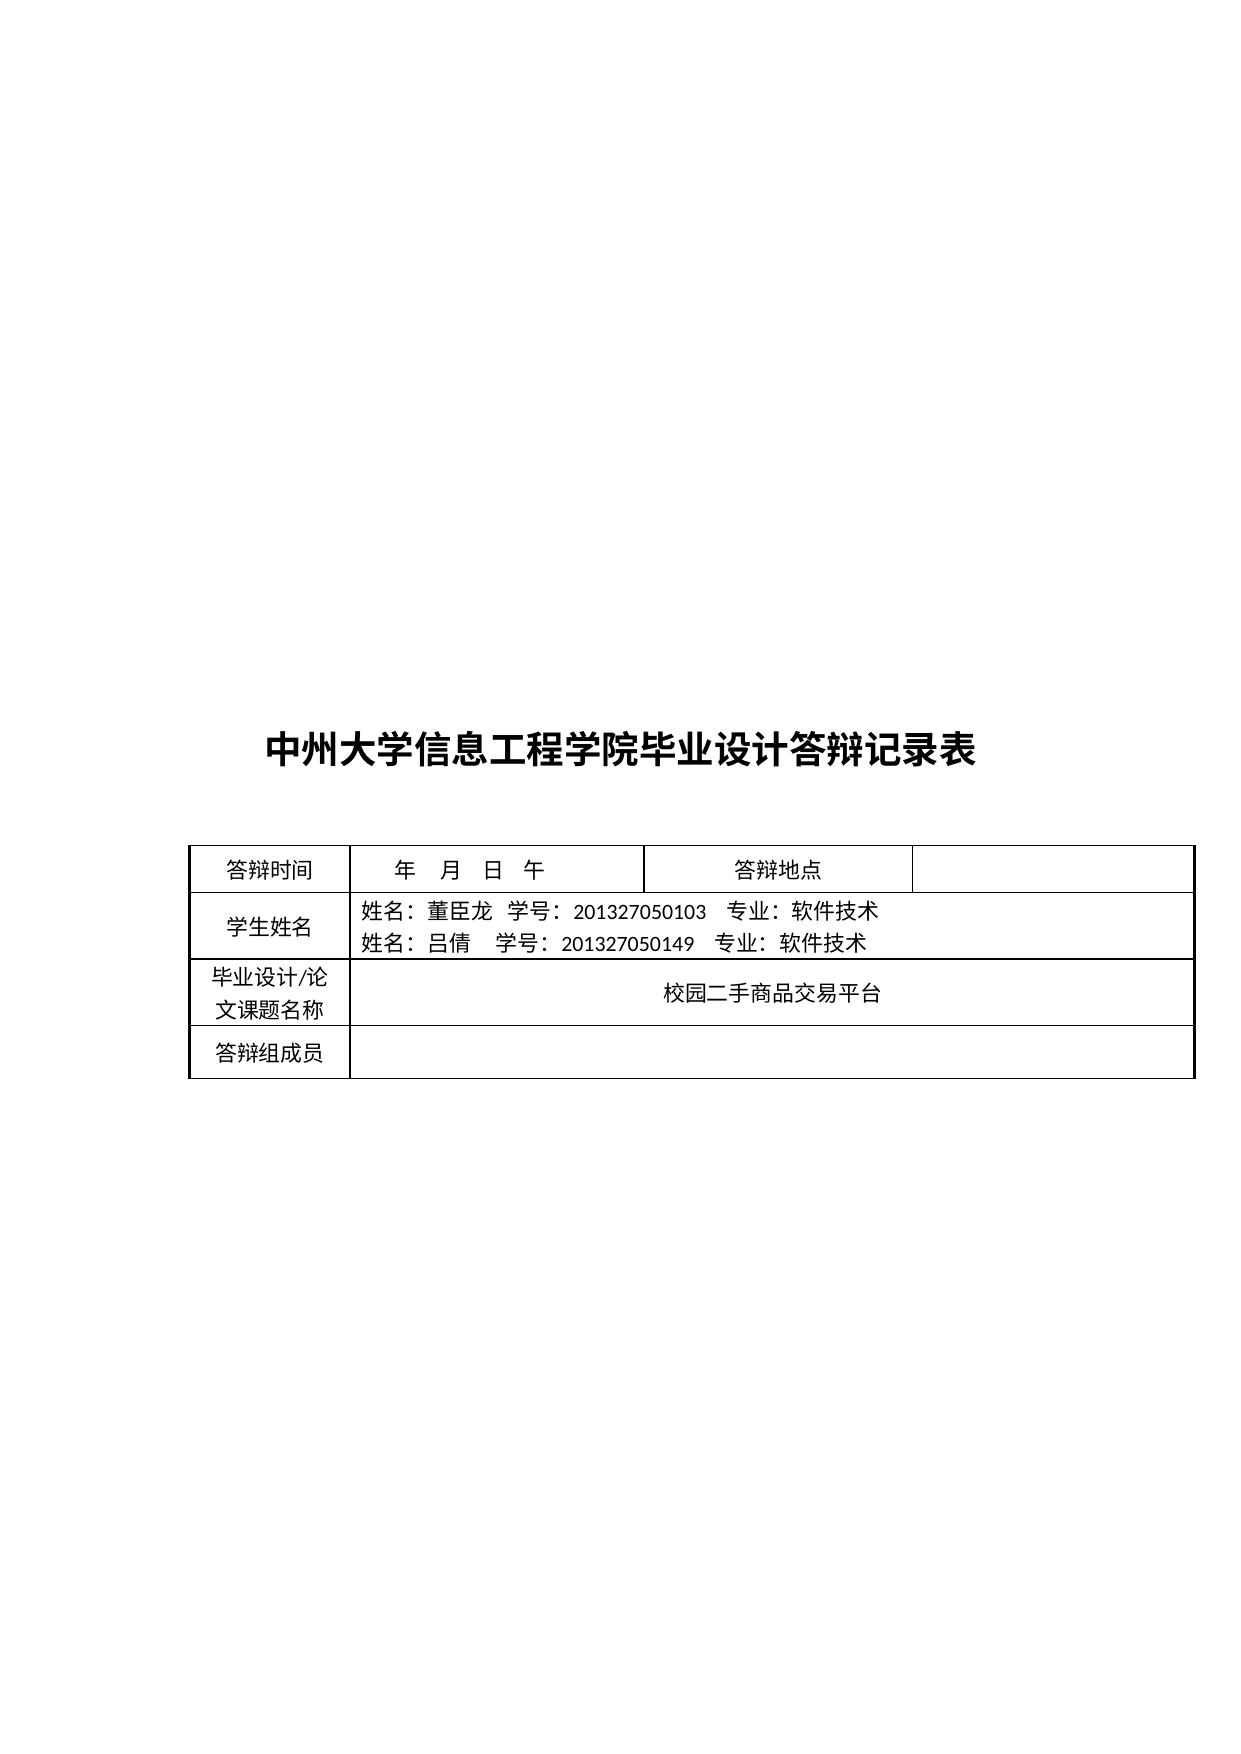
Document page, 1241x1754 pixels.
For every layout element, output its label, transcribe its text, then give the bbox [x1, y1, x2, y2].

table_header 年 月 日 午 [351, 846, 643, 892]
table_cell 校园二手商品交易平台 [351, 960, 1193, 1025]
text 中州大学信息工程学院毕业设计答辩记录表 [187, 714, 1053, 779]
table_cell [351, 1026, 1193, 1077]
table_cell 学生姓名 [191, 893, 349, 958]
table_cell 毕业设计/论文课题名称 [191, 960, 349, 1025]
table_cell 姓名：董臣龙 学号：201327050103 专业：软件技术 姓名：吕倩 学号：201327050149 专业：软件技术 [351, 893, 1193, 958]
table_header [913, 846, 1193, 892]
table_header 答辩地点 [645, 846, 912, 892]
table_cell 答辩组成员 [191, 1026, 349, 1077]
table_header 答辩时间 [191, 846, 349, 892]
